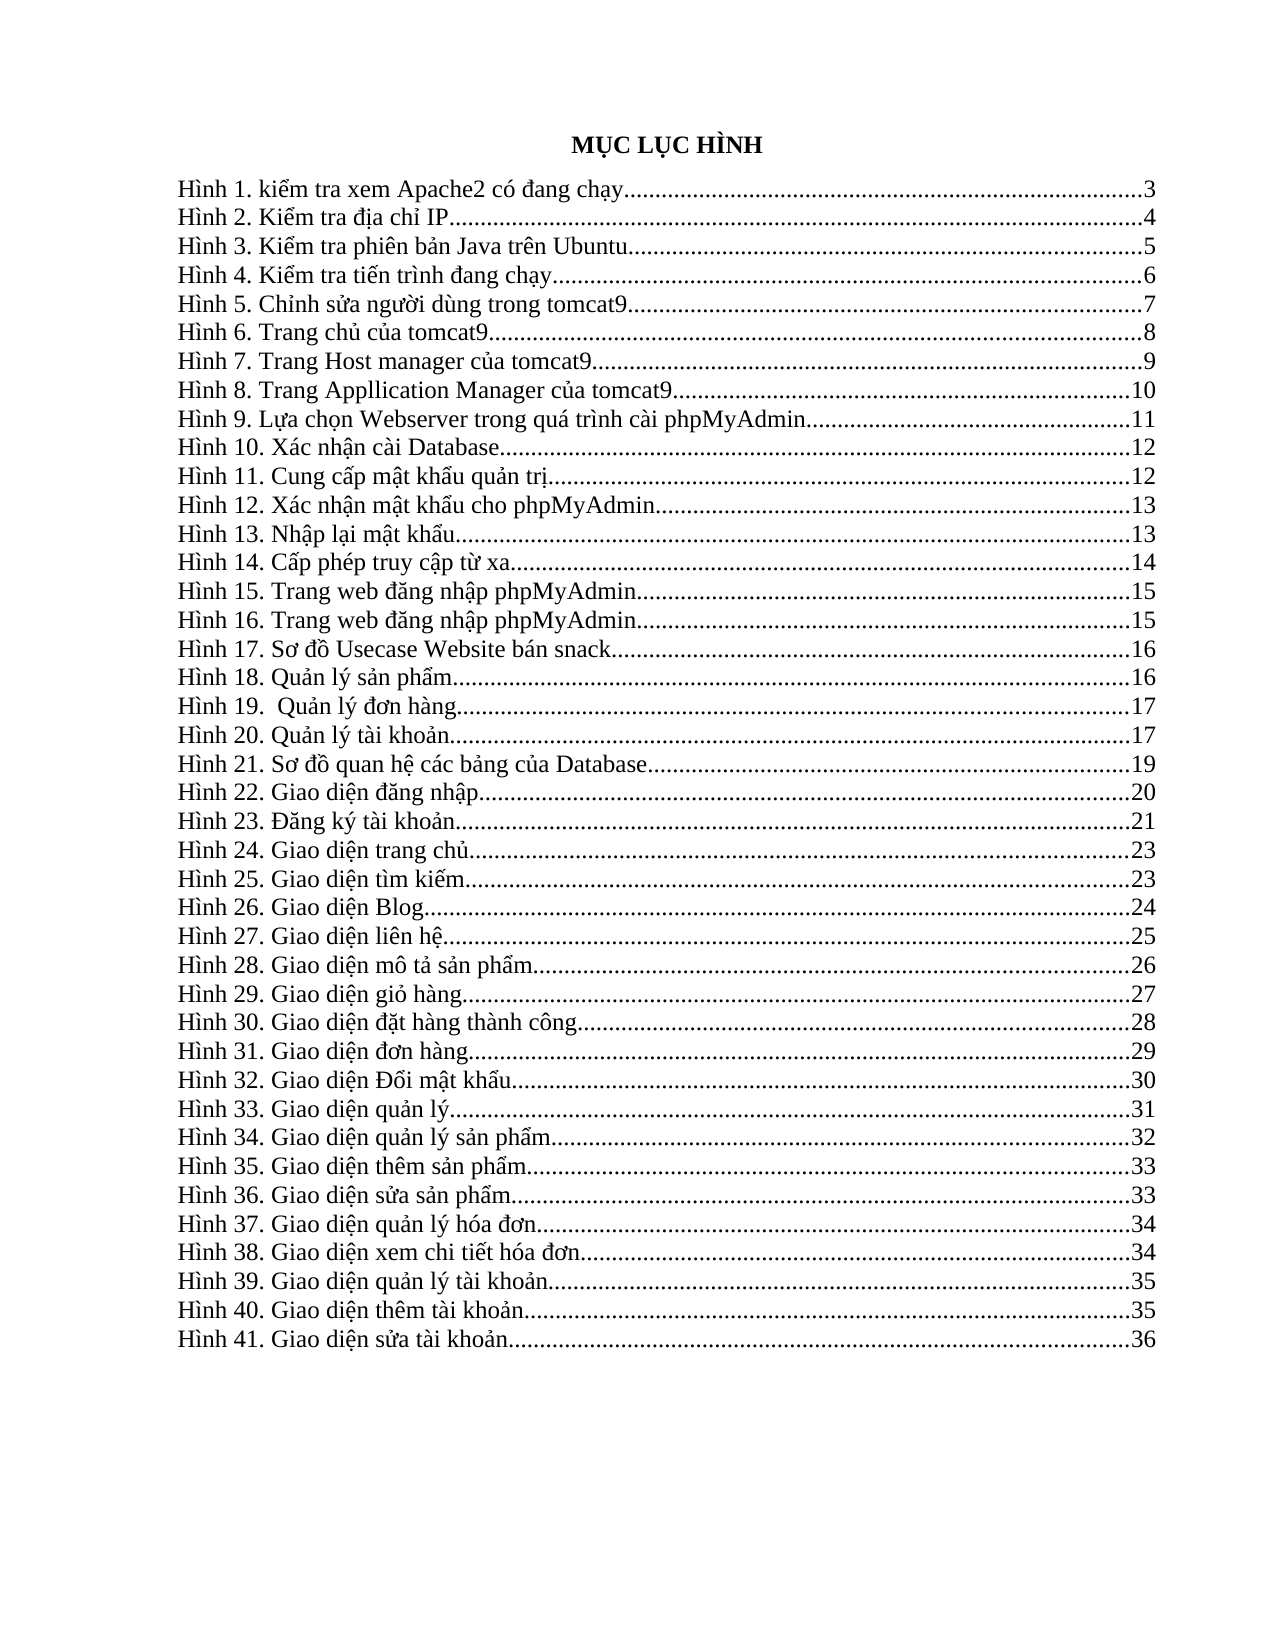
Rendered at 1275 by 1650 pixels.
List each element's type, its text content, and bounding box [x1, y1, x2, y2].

text Hình 31. Giao diện đơn hàng 29 [177, 1036, 1157, 1065]
text Hình 28. Giao diện mô tả sản phẩm 26 [177, 950, 1157, 979]
text Hình 20. Quản lý tài khoản 17 [177, 720, 1157, 749]
text Hình 21. Sơ đồ quan hệ các bảng của Database 19 [177, 749, 1157, 777]
text Hình 41. Giao diện sửa tài khoản 36 [177, 1324, 1157, 1352]
text Hình 5. Chỉnh sửa người dùng trong tomcat9 7 [177, 289, 1157, 317]
text Hình 10. Xác nhận cài Database 12 [177, 432, 1157, 461]
text Hình 37. Giao diện quản lý hóa đơn 34 [177, 1209, 1157, 1237]
text Hình 38. Giao diện xem chi tiết hóa đơn 34 [177, 1237, 1157, 1266]
text Hình 24. Giao diện trang chủ 23 [177, 835, 1157, 864]
text Hình 2. Kiểm tra địa chỉ IP 4 [177, 202, 1157, 231]
text Hình 17. Sơ đồ Usecase Website bán snack 16 [177, 634, 1157, 662]
text Hình 13. Nhập lại mật khẩu 13 [177, 519, 1157, 547]
text Hình 36. Giao diện sửa sản phẩm 33 [177, 1180, 1157, 1209]
text Hình 8. Trang Appllication Manager của tomcat9 10 [177, 375, 1157, 404]
text Hình 1. kiểm tra xem Apache2 có đang chạy 3 [177, 174, 1157, 202]
text Hình 30. Giao diện đặt hàng thành công 28 [177, 1007, 1157, 1036]
text Hình 39. Giao diện quản lý tài khoản 35 [177, 1266, 1157, 1295]
text Hình 11. Cung cấp mật khẩu quản trị 12 [177, 461, 1157, 490]
text Hình 9. Lựa chọn Webserver trong quá trình cài phpMyAdmin 11 [177, 404, 1157, 432]
text Hình 25. Giao diện tìm kiếm 23 [177, 864, 1157, 892]
text Hình 29. Giao diện giỏ hàng 27 [177, 979, 1157, 1007]
text Hình 4. Kiểm tra tiến trình đang chạy 6 [177, 260, 1157, 289]
text Hình 27. Giao diện liên hệ 25 [177, 921, 1157, 950]
text Hình 33. Giao diện quản lý 31 [177, 1094, 1157, 1122]
text Hình 26. Giao diện Blog 24 [177, 892, 1157, 921]
text Hình 3. Kiểm tra phiên bản Java trên Ubuntu 5 [177, 231, 1157, 260]
text Hình 22. Giao diện đăng nhập 20 [177, 777, 1157, 806]
text MỤC LỤC HÌNH [177, 131, 1157, 159]
text Hình 16. Trang web đăng nhập phpMyAdmin 15 [177, 605, 1157, 634]
text Hình 23. Đăng ký tài khoản 21 [177, 806, 1157, 835]
text Hình 18. Quản lý sản phẩm 16 [177, 662, 1157, 691]
text Hình 7. Trang Host manager của tomcat9 9 [177, 346, 1157, 375]
text Hình 40. Giao diện thêm tài khoản 35 [177, 1295, 1157, 1324]
text Hình 34. Giao diện quản lý sản phẩm 32 [177, 1122, 1157, 1151]
text Hình 15. Trang web đăng nhập phpMyAdmin 15 [177, 576, 1157, 605]
text Hình 12. Xác nhận mật khẩu cho phpMyAdmin 13 [177, 490, 1157, 519]
text Hình 35. Giao diện thêm sản phẩm 33 [177, 1151, 1157, 1180]
text Hình 19. Quản lý đơn hàng 17 [177, 691, 1157, 720]
text Hình 6. Trang chủ của tomcat9 8 [177, 317, 1157, 346]
text Hình 14. Cấp phép truy cập từ xa 14 [177, 547, 1157, 576]
text Hình 32. Giao diện Đổi mật khẩu 30 [177, 1065, 1157, 1094]
